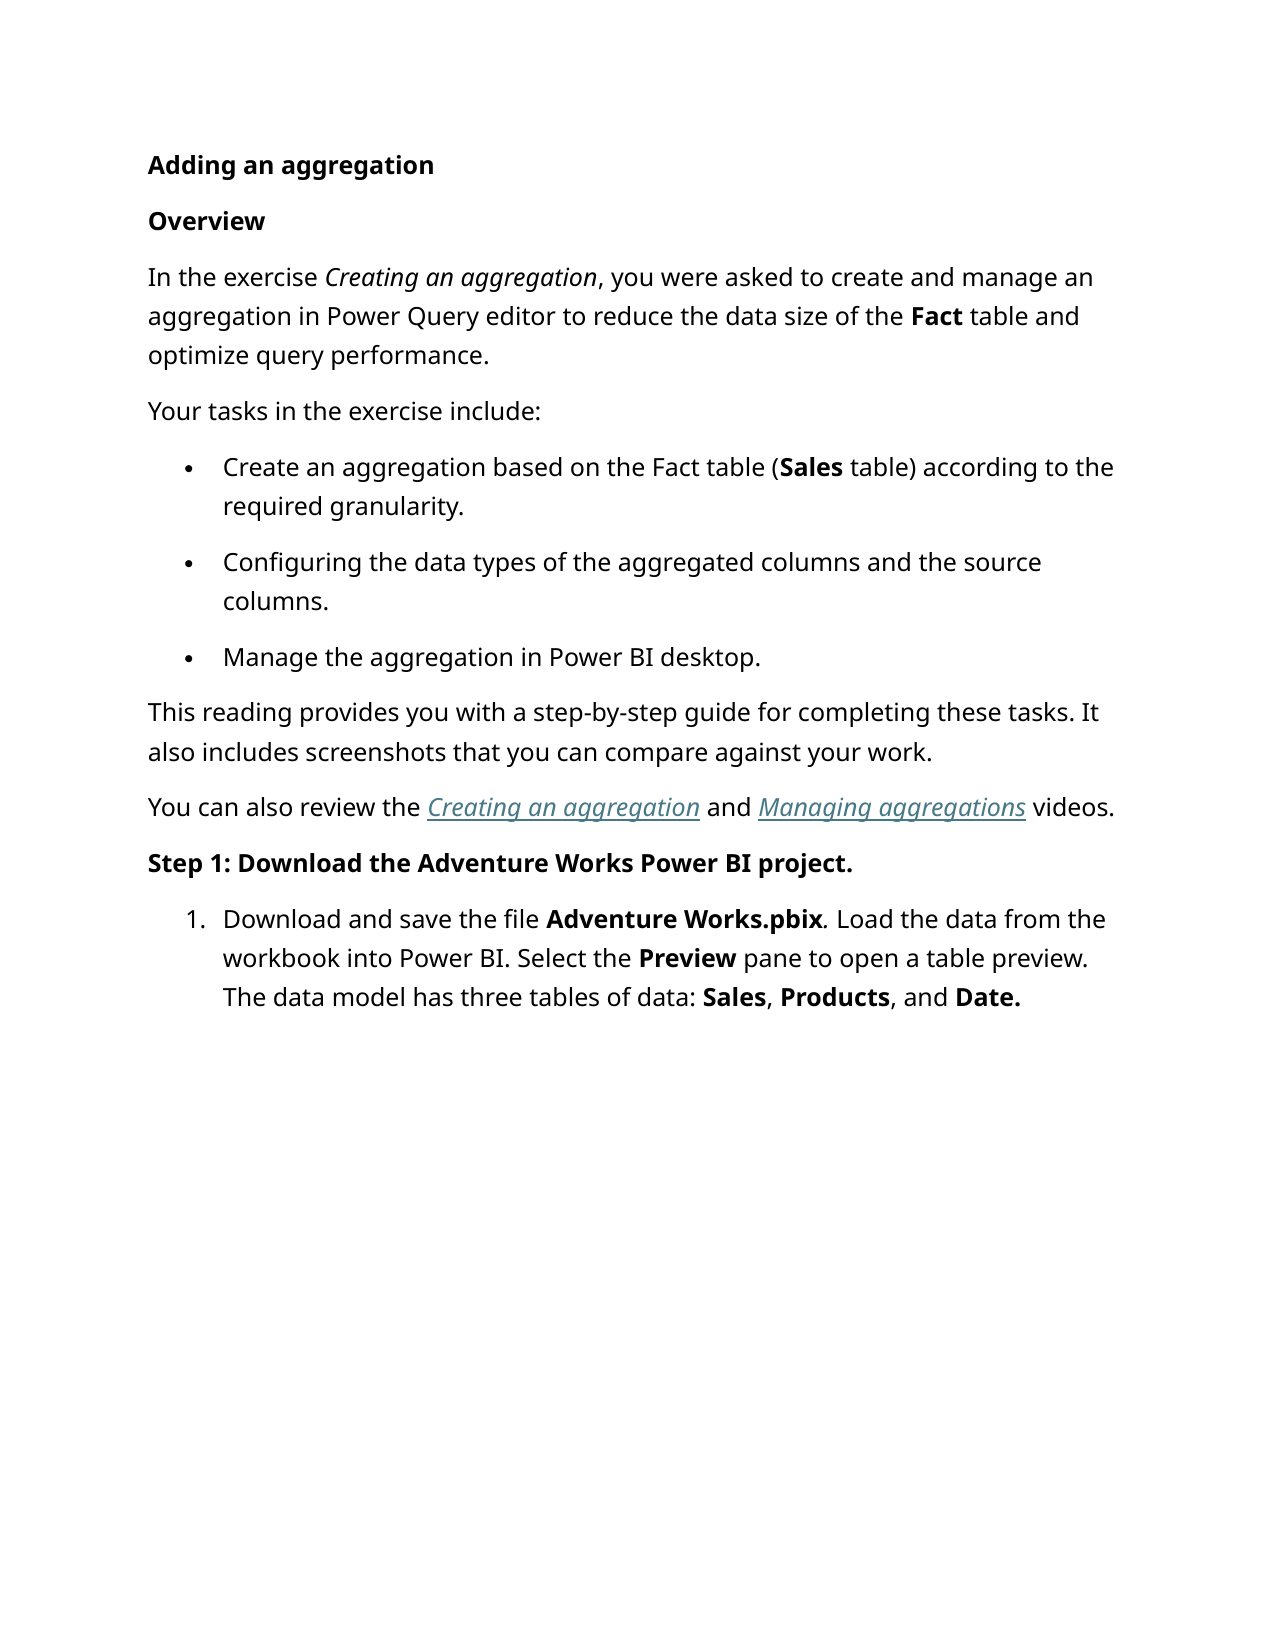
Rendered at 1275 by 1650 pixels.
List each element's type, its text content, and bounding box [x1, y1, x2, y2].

list Configuring the data types of the aggregated columns and the source columns. [185, 544, 1127, 617]
list Create an aggregation based on the Fact table (Sales table) according to the required granularity. [185, 449, 1127, 522]
list Manage the aggregation in Power BI desktop. [185, 639, 1127, 673]
text Adding an aggregation [148, 148, 1127, 182]
text In the exercise Creating an aggregation, you were asked to create and manage an aggregation in Power Query editor to reduce the data size of the Fact table and optimize query performance. [148, 259, 1127, 372]
list Download and save the file Adventure Works.pbix. Load the data from the workbook into Power BI. Select the Preview pane to open a table preview. The data model has three tables of data: Sales, Products, and Date. [185, 902, 1127, 1014]
text Overview [148, 203, 1127, 237]
text Your tasks in the exercise include: [148, 393, 1127, 427]
text You can also review the Creating an aggregation and Managing aggregations videos. [148, 790, 1127, 824]
text Step 1: Download the Adventure Works Power BI project. [148, 846, 1127, 880]
text This reading provides you with a step-by-step guide for completing these tasks. It also includes screenshots that you can compare against your work. [148, 695, 1127, 768]
